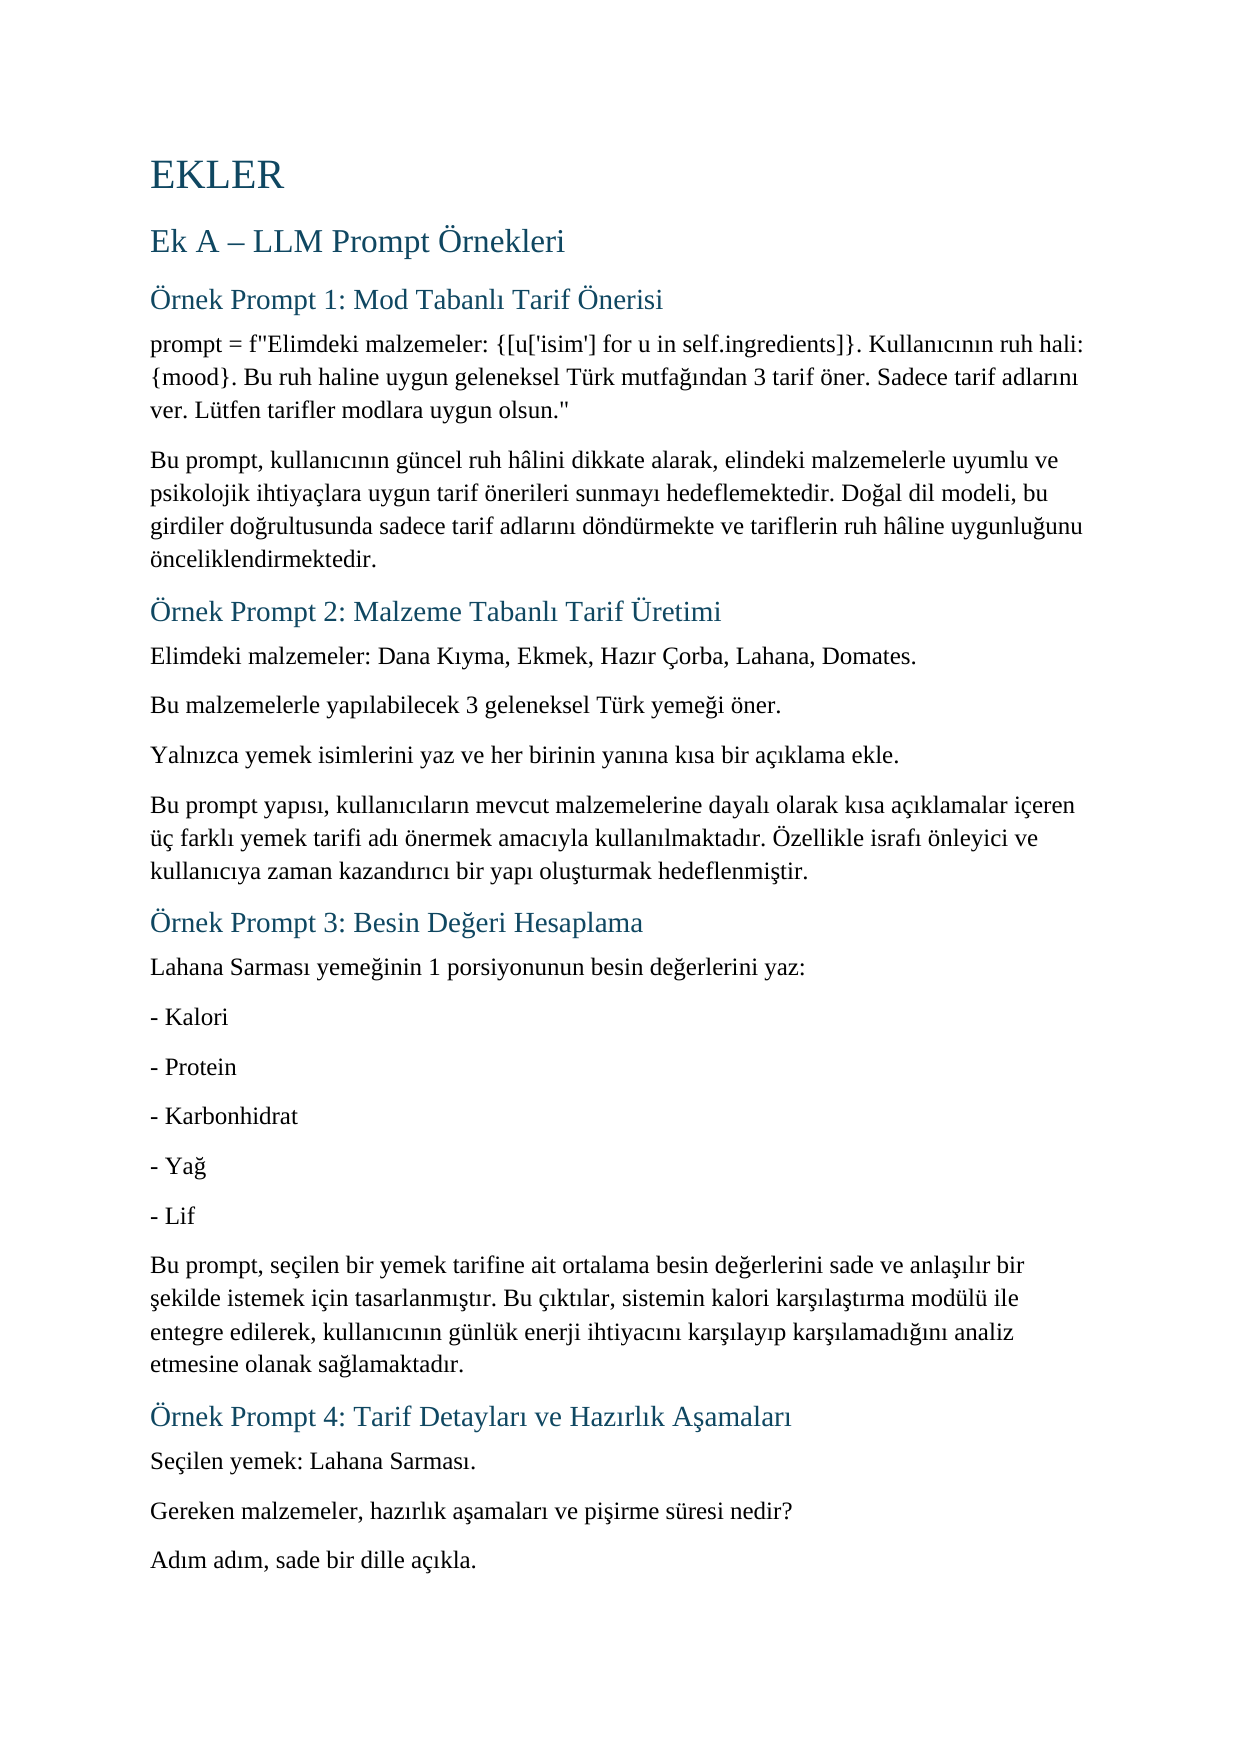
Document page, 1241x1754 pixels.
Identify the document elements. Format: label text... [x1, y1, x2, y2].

subtitle Örnek Prompt 2: Malzeme Tabanlı Tarif Üretimi [150, 594, 1090, 627]
text Bu prompt, seçilen bir yemek tarifine ait ortalama besin değerlerini sade ve anlaşılır bir şekilde istemek için tasarlanmıştır. Bu çıktılar, sistemin kalori karşılaştırma modülü ile entegre edilerek, kullanıcının günlük enerji ihtiyacını karşılayıp karşılamadığını analiz etmesine olanak sağlamaktadır. [150, 1251, 1090, 1378]
text Bu malzemelerle yapılabilecek 3 geleneksel Türk yemeği öner. [150, 690, 1090, 719]
text - Protein [150, 1052, 1090, 1081]
text Bu prompt, kullanıcının güncel ruh hâlini dikkate alarak, elindeki malzemelerle uyumlu ve psikolojik ihtiyaçlara uygun tarif önerileri sunmayı hedeflemektedir. Doğal dil modeli, bu girdiler doğrultusunda sadece tarif adlarını döndürmekte ve tariflerin ruh hâline uygunluğunu önceliklendirmektedir. [150, 445, 1090, 573]
text Seçilen yemek: Lahana Sarması. [150, 1446, 1090, 1475]
text Yalnızca yemek isimlerini yaz ve her birinin yanına kısa bir açıklama ekle. [150, 740, 1090, 769]
text - Kalori [150, 1002, 1090, 1031]
subtitle Örnek Prompt 4: Tarif Detayları ve Hazırlık Aşamaları [150, 1399, 1090, 1433]
text Gereken malzemeler, hazırlık aşamaları ve pişirme süresi nedir? [150, 1496, 1090, 1524]
subtitle Ek A – LLM Prompt Örnekleri [150, 222, 1090, 260]
text - Yağ [150, 1151, 1090, 1180]
text Bu prompt yapısı, kullanıcıların mevcut malzemelerine dayalı olarak kısa açıklamalar içeren üç farklı yemek tarifi adı önermek amacıyla kullanılmaktadır. Özellikle israfı önleyici ve kullanıcıya zaman kazandırıcı bir yapı oluşturmak hedeflenmiştir. [150, 790, 1090, 884]
text Elimdeki malzemeler: Dana Kıyma, Ekmek, Hazır Çorba, Lahana, Domates. [150, 641, 1090, 669]
text - Lif [150, 1201, 1090, 1229]
subtitle Örnek Prompt 3: Besin Değeri Hesaplama [150, 906, 1090, 939]
text Lahana Sarması yemeğinin 1 porsiyonunun besin değerlerini yaz: [150, 952, 1090, 981]
text - Karbonhidrat [150, 1101, 1090, 1130]
subtitle Örnek Prompt 1: Mod Tabanlı Tarif Önerisi [150, 282, 1090, 316]
text prompt = f"Elimdeki malzemeler: {[u['isim'] for u in self.ingredients]}. Kullanıcının ruh hali: {mood}. Bu ruh haline uygun geleneksel Türk mutfağından 3 tarif öner. Sadece tarif adlarını ver. Lütfen tarifler modlara uygun olsun." [150, 329, 1090, 424]
subtitle EKLER [150, 150, 1090, 198]
text Adım adım, sade bir dille açıkla. [150, 1546, 1090, 1574]
